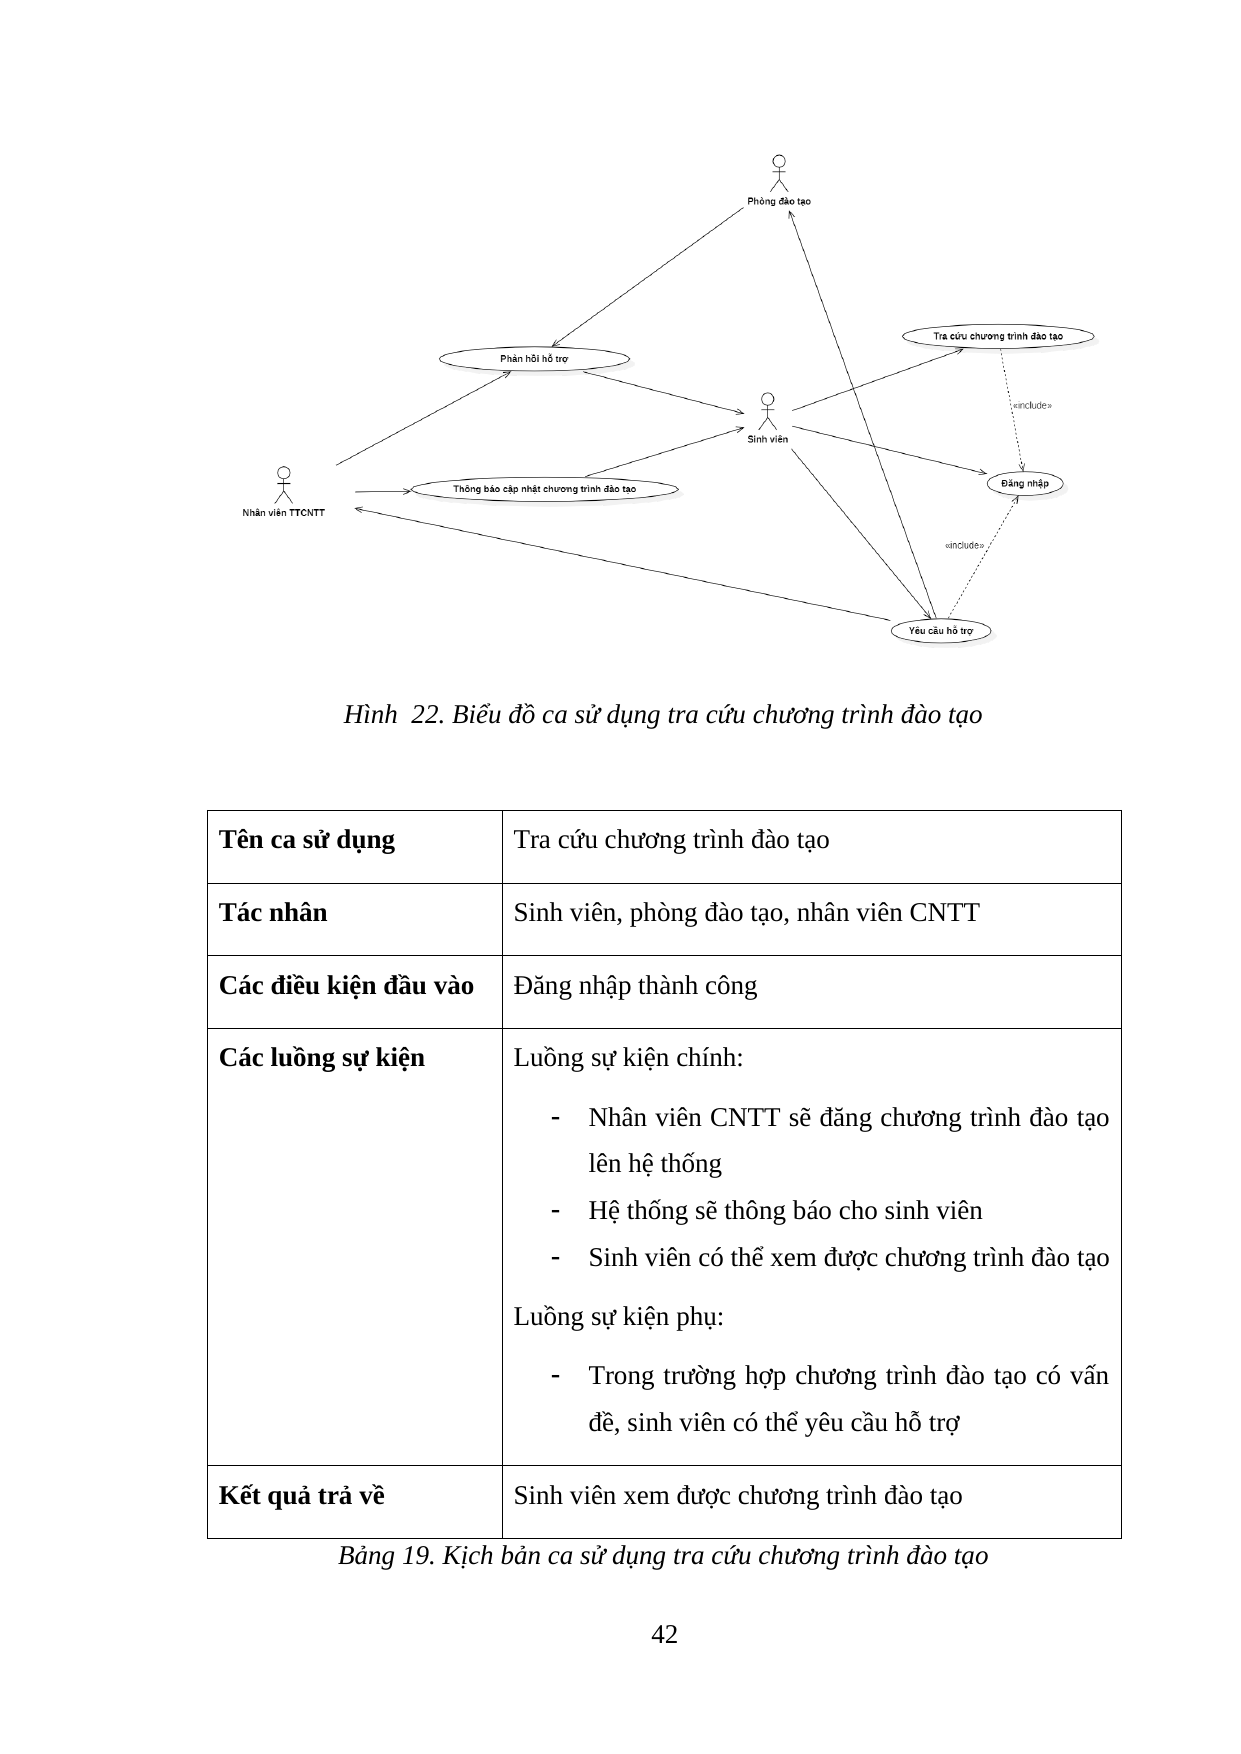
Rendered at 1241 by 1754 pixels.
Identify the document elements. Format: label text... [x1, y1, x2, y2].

table_cell Sinh viên xem được chương trình đào tạo [503, 1466, 1121, 1538]
table_cell Luồng sự kiện chính: Nhân viên CNTT sẽ đăng chương trình đào tạo lên hệ thống Hệ thống sẽ thông báo cho sinh viên Sinh viên có thể xem được chương trình đào tạo Luồng sự kiện phụ: Trong trường hợp chương trình đào tạo có vấn đề, sinh viên có thể yêu cầu hỗ trợ [503, 1029, 1121, 1465]
table_cell Kết quả trả về [208, 1466, 502, 1538]
table_cell Sinh viên, phòng đào tạo, nhân viên CNTT [503, 884, 1121, 955]
table_cell Tác nhân [208, 884, 502, 955]
table_cell Đăng nhập thành công [503, 956, 1121, 1028]
text Bảng 19. Kịch bản ca sử dụng tra cứu chương trình đào tạo [207, 1539, 1122, 1570]
table_cell Các luồng sự kiện [208, 1029, 502, 1465]
text Hình 22. Biểu đồ ca sử dụng tra cứu chương trình đào tạo [207, 699, 1122, 730]
table_header Tên ca sử dụng [208, 811, 502, 882]
picture [206, 147, 1122, 671]
table_header Tra cứu chương trình đào tạo [503, 811, 1121, 882]
table_cell Các điều kiện đầu vào [208, 956, 502, 1028]
